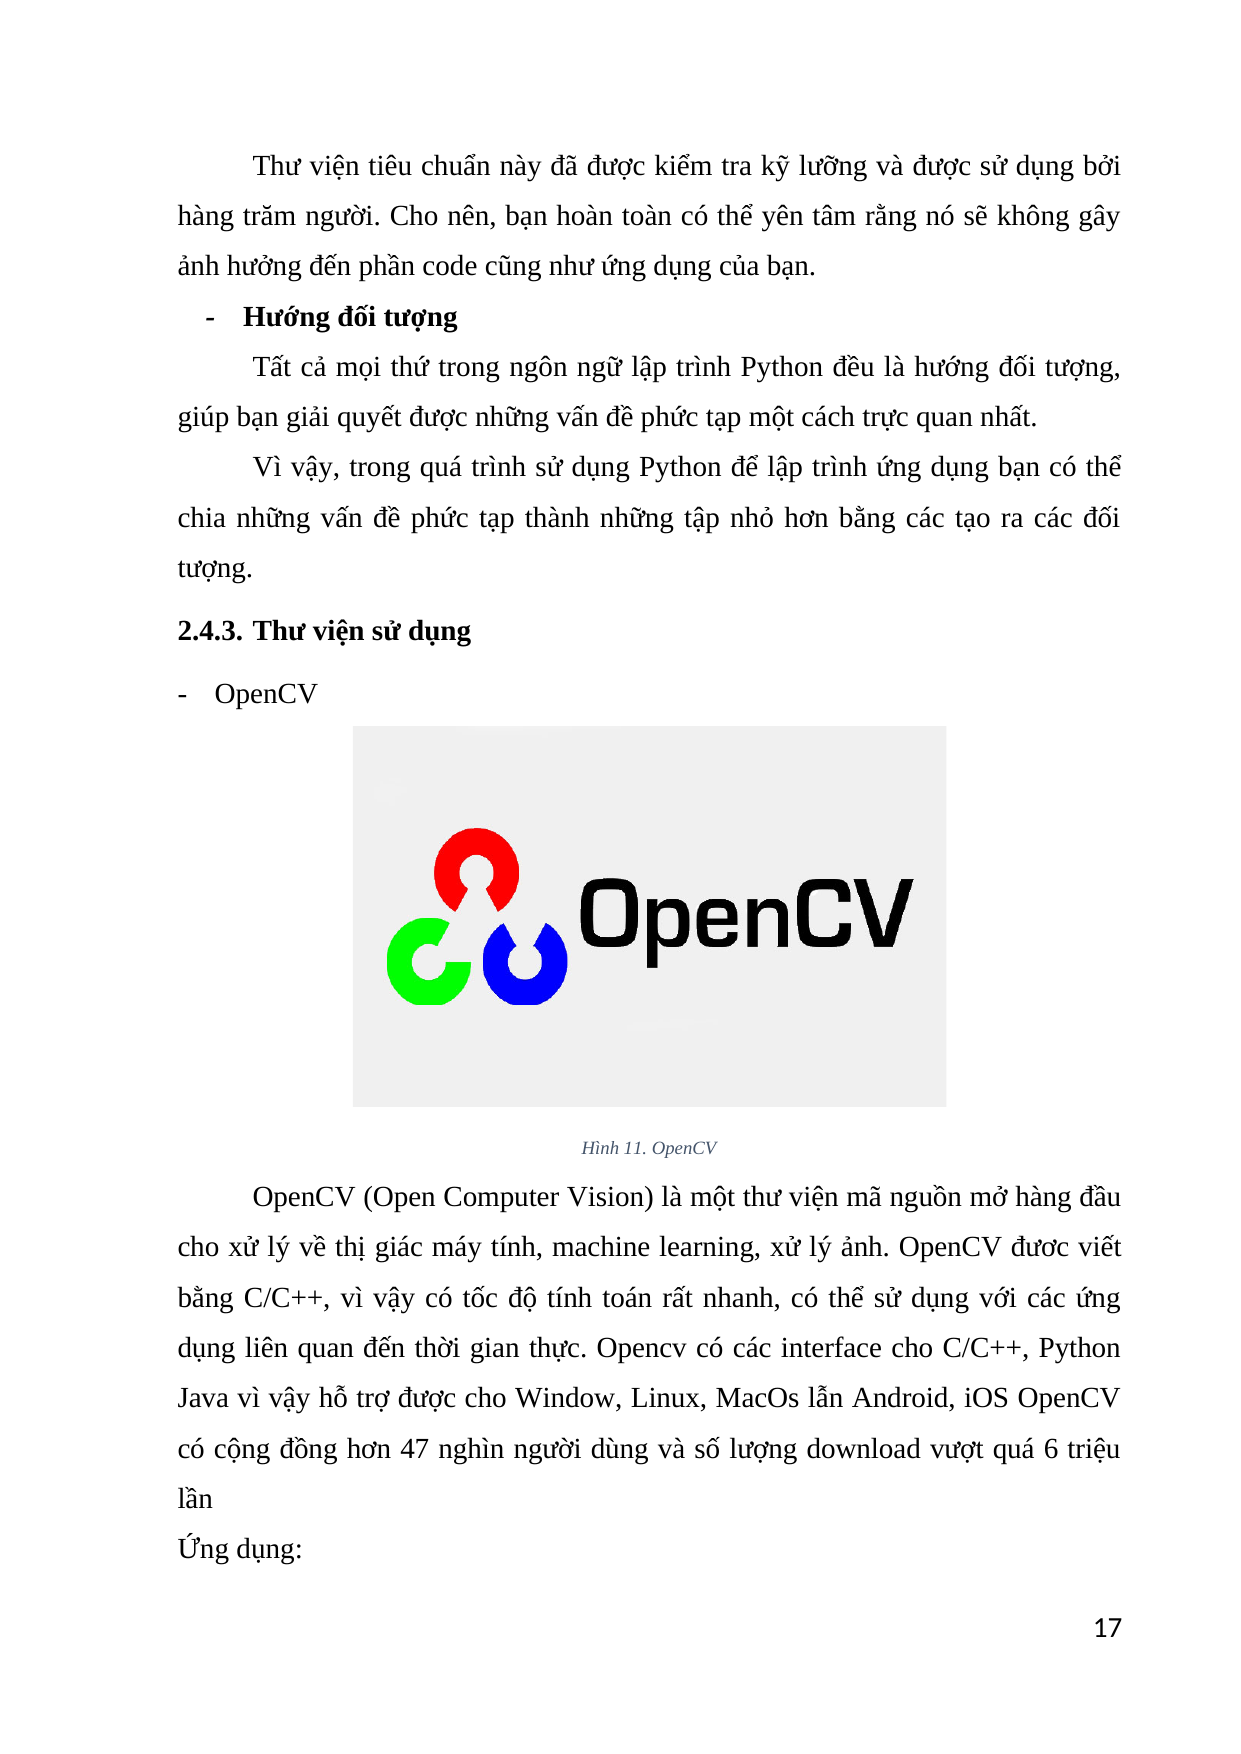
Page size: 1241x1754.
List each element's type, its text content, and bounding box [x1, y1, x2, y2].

list OpenCV [177, 676, 1122, 709]
text Vì vậy, trong quá trình sử dụng Python để lập trình ứng dụng bạn có thể chia những vấn đề phức tạp thành những tập nhỏ hơn bằng các tạo ra các đối tượng. [177, 449, 1122, 584]
text OpenCV (Open Computer Vision) là một thư viện mã nguồn mở hàng đầu cho xử lý về thị giác máy tính, machine learning, xử lý ảnh. OpenCV đươc viết bằng C/C++, vì vậy có tốc độ tính toán rất nhanh, có thể sử dụng với các ứng dụng liên quan đến thời gian thực. Opencv có các interface cho C/C++, Python Java vì vậy hỗ trợ được cho Window, Linux, MacOs lẫn Android, iOS OpenCV có cộng đồng hơn 47 nghìn người dùng và số lượng download vượt quá 6 triệu lần [177, 1179, 1122, 1514]
subtitle Thư viện sử dụng [177, 613, 1122, 647]
picture [352, 726, 947, 1107]
text Thư viện tiêu chuẩn này đã được kiểm tra kỹ lưỡng và được sử dụng bởi hàng trăm người. Cho nên, bạn hoàn toàn có thể yên tâm rằng nó sẽ không gây ảnh hưởng đến phần code cũng như ứng dụng của bạn. [177, 148, 1122, 282]
text Ứng dụng: [177, 1531, 1122, 1565]
text Tất cả mọi thứ trong ngôn ngữ lập trình Python đều là hướng đối tượng, giúp bạn giải quyết được những vấn đề phức tạp một cách trực quan nhất. [177, 349, 1122, 433]
list Hướng đối tượng [205, 299, 1122, 332]
text Hình 11. OpenCV [177, 1137, 1122, 1158]
